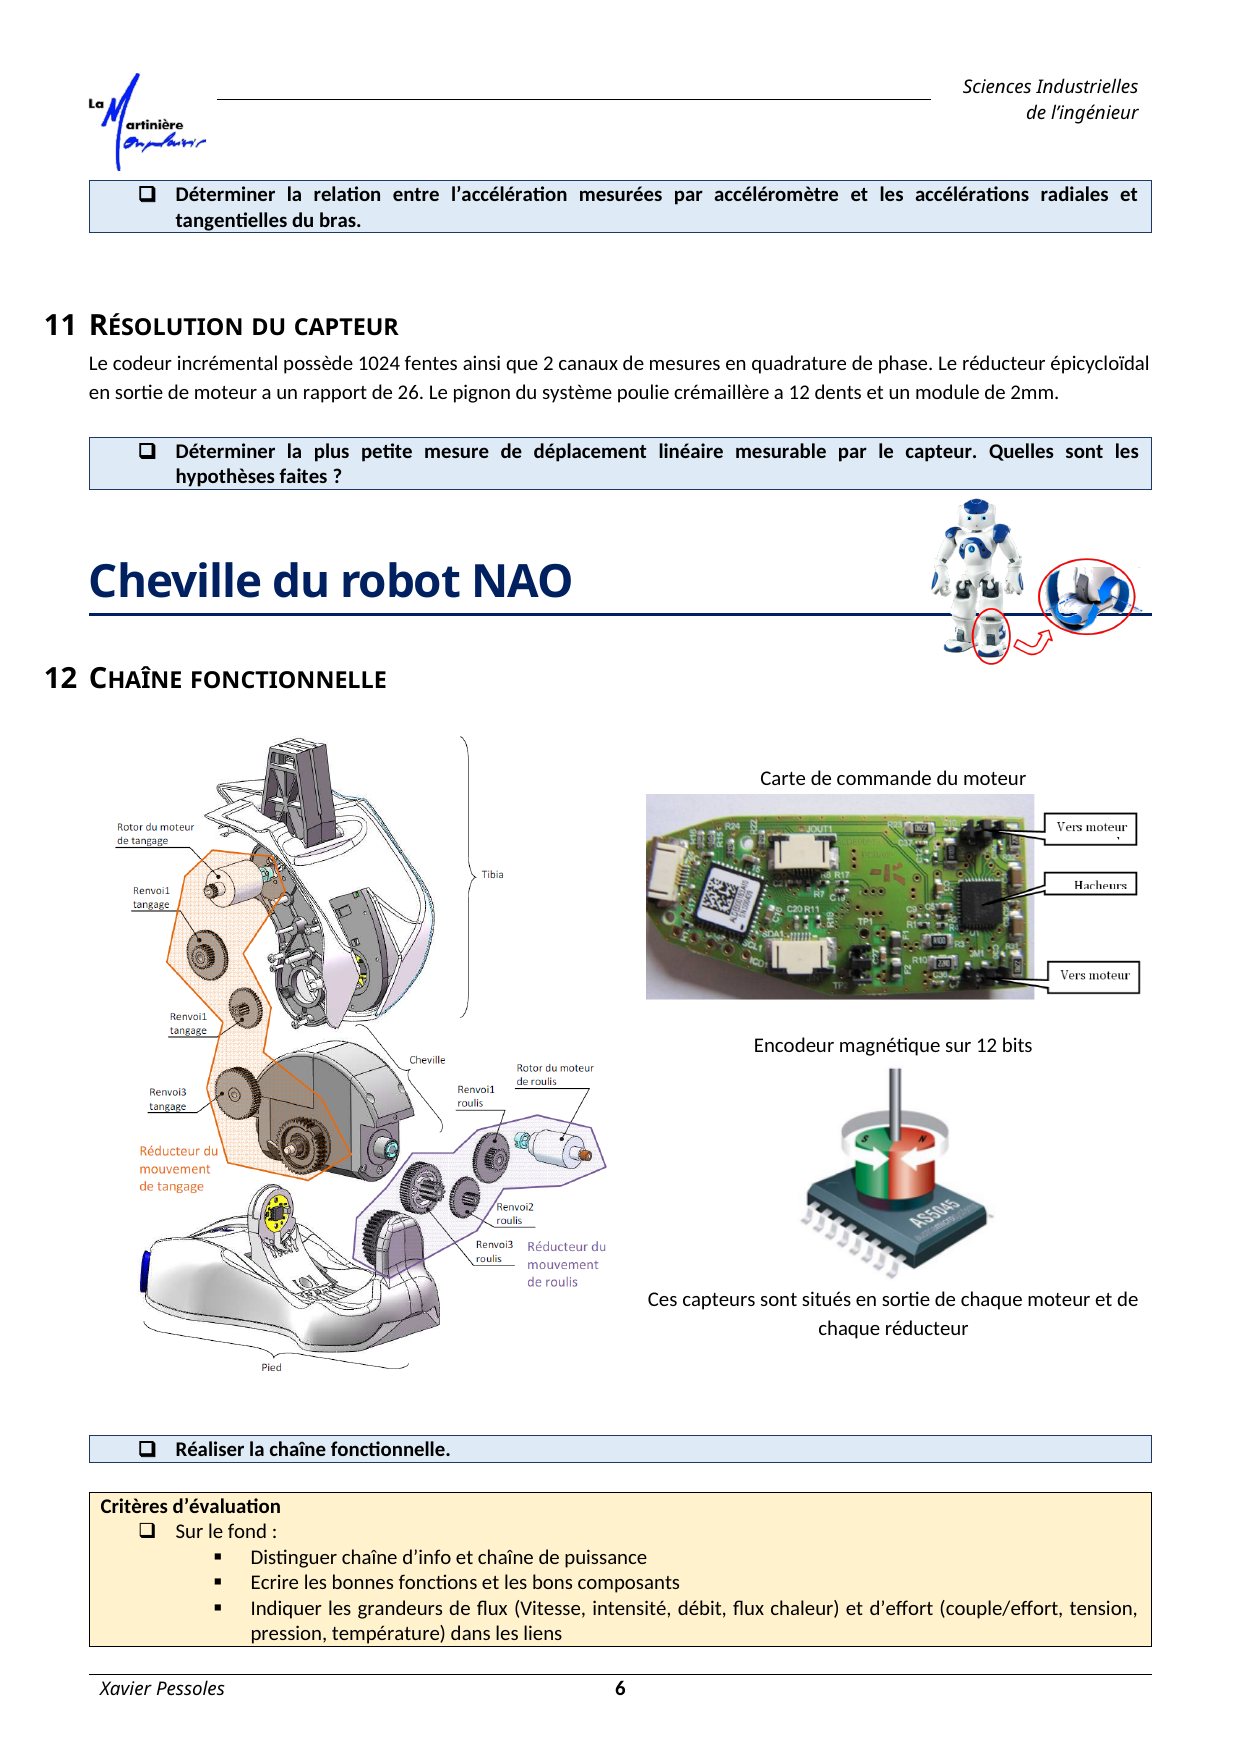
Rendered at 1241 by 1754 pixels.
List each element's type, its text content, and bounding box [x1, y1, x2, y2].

text Le codeur incrémental possède 1024 fentes ainsi que 2 canaux de mesures en quadrature de phase. Le réducteur épicycloïdal en sortie de moteur a un rapport de 26. Le pignon du système poulie crémaillère a 12 dents et un module de 2mm. [89, 350, 1152, 404]
picture [646, 794, 1142, 1000]
table_header Déterminer la plus petite mesure de déplacement linéaire mesurable par le capteur. Quelles sont les hypothèses faites ? [90, 438, 1151, 489]
title Cheville du robot NAO [89, 548, 922, 613]
subtitle Résolution du capteur [44, 304, 1152, 344]
table_header [89, 733, 635, 1377]
picture [786, 1061, 1000, 1283]
subtitle Chaîne fonctionnelle [44, 658, 1152, 697]
picture [922, 496, 1152, 665]
picture [88, 73, 207, 171]
table_header Carte de commande du moteur Encodeur magnétique sur 12 bits Ces capteurs sont situés en sortie de chaque moteur et de chaque réducteur [635, 733, 1152, 1377]
table_header Réaliser la chaîne fonctionnelle. [90, 1436, 1151, 1462]
table_header Déterminer la relation entre l’accélération mesurées par accéléromètre et les accélérations radiales et tangentielles du bras. [90, 181, 1151, 232]
